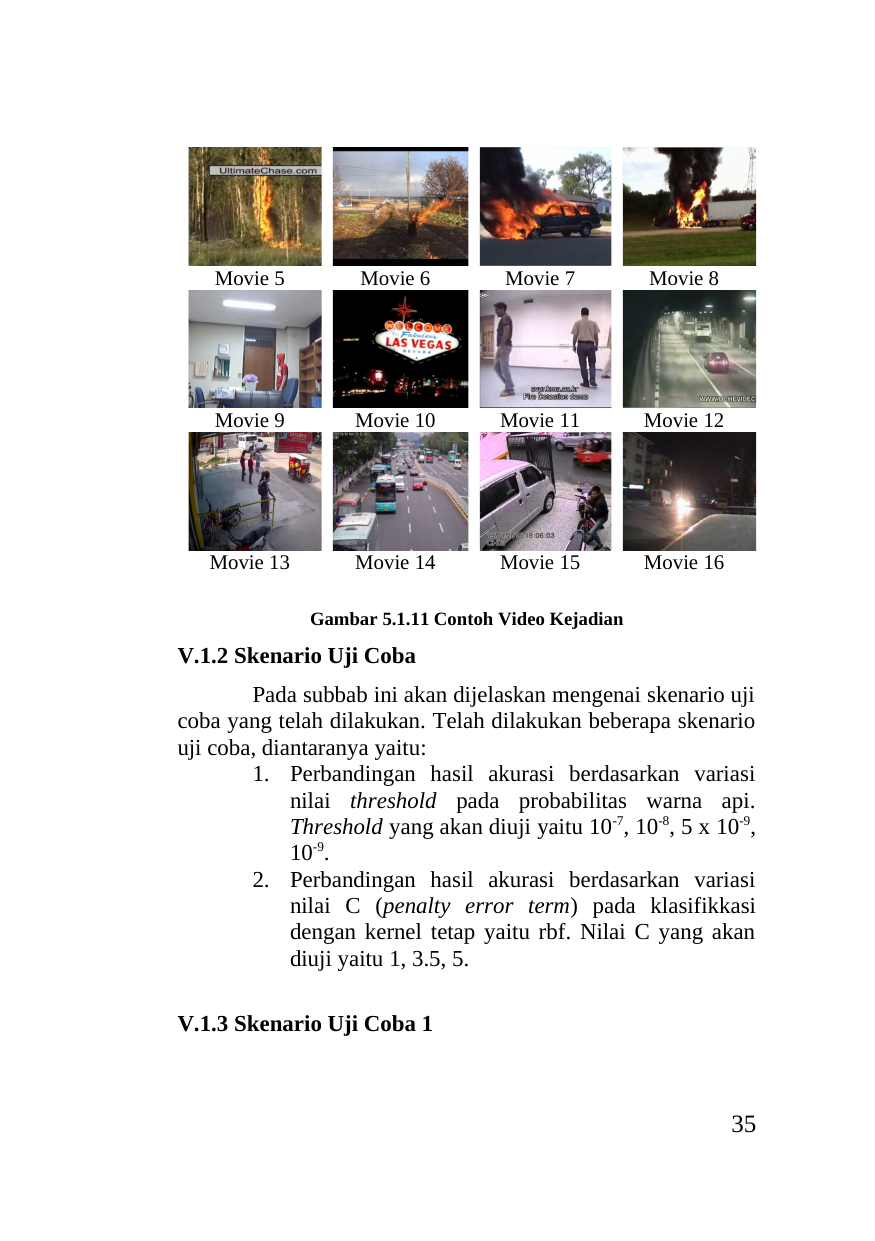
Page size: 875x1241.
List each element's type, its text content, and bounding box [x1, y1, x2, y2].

table_cell Movie 6 [322, 148, 468, 290]
table_cell Movie 14 [322, 432, 468, 574]
picture [622, 147, 757, 266]
table_cell Movie 13 [177, 432, 322, 574]
table_cell Movie 10 [322, 290, 468, 432]
picture [188, 432, 322, 551]
picture [479, 147, 612, 266]
picture [479, 290, 612, 408]
picture [332, 147, 469, 266]
text Pada subbab ini akan dijelaskan mengenai skenario uji coba yang telah dilakukan. Telah dilakukan beberapa skenario uji coba, diantaranya yaitu: [177, 681, 756, 760]
subtitle Skenario Uji Coba [177, 642, 756, 669]
list Perbandingan hasil akurasi berdasarkan variasi nilai C (penalty error term) pada klasifikkasi dengan kernel tetap yaitu rbf. Nilai C yang akan diuji yaitu 1, 3.5, 5. [252, 866, 756, 971]
table_cell Movie 5 [177, 148, 322, 290]
picture [622, 432, 757, 551]
table_cell Movie 8 [612, 148, 756, 290]
table_cell Movie 16 [612, 432, 756, 574]
picture [332, 432, 469, 551]
table_cell Movie 15 [469, 432, 612, 574]
subtitle Skenario Uji Coba 1 [177, 1010, 756, 1036]
table_cell Movie 12 [612, 290, 756, 432]
table_cell Movie 9 [177, 290, 322, 432]
picture [332, 290, 469, 408]
picture [188, 290, 322, 408]
table_cell Movie 11 [469, 290, 612, 432]
picture [188, 147, 322, 266]
picture [622, 290, 757, 408]
list Perbandingan hasil akurasi berdasarkan variasi nilai threshold pada probabilitas warna api. Threshold yang akan diuji yaitu 10-7, 10-8, 5 x 10-9, 10-9. [252, 760, 756, 866]
table_cell Movie 7 [469, 148, 612, 290]
picture [479, 432, 612, 551]
